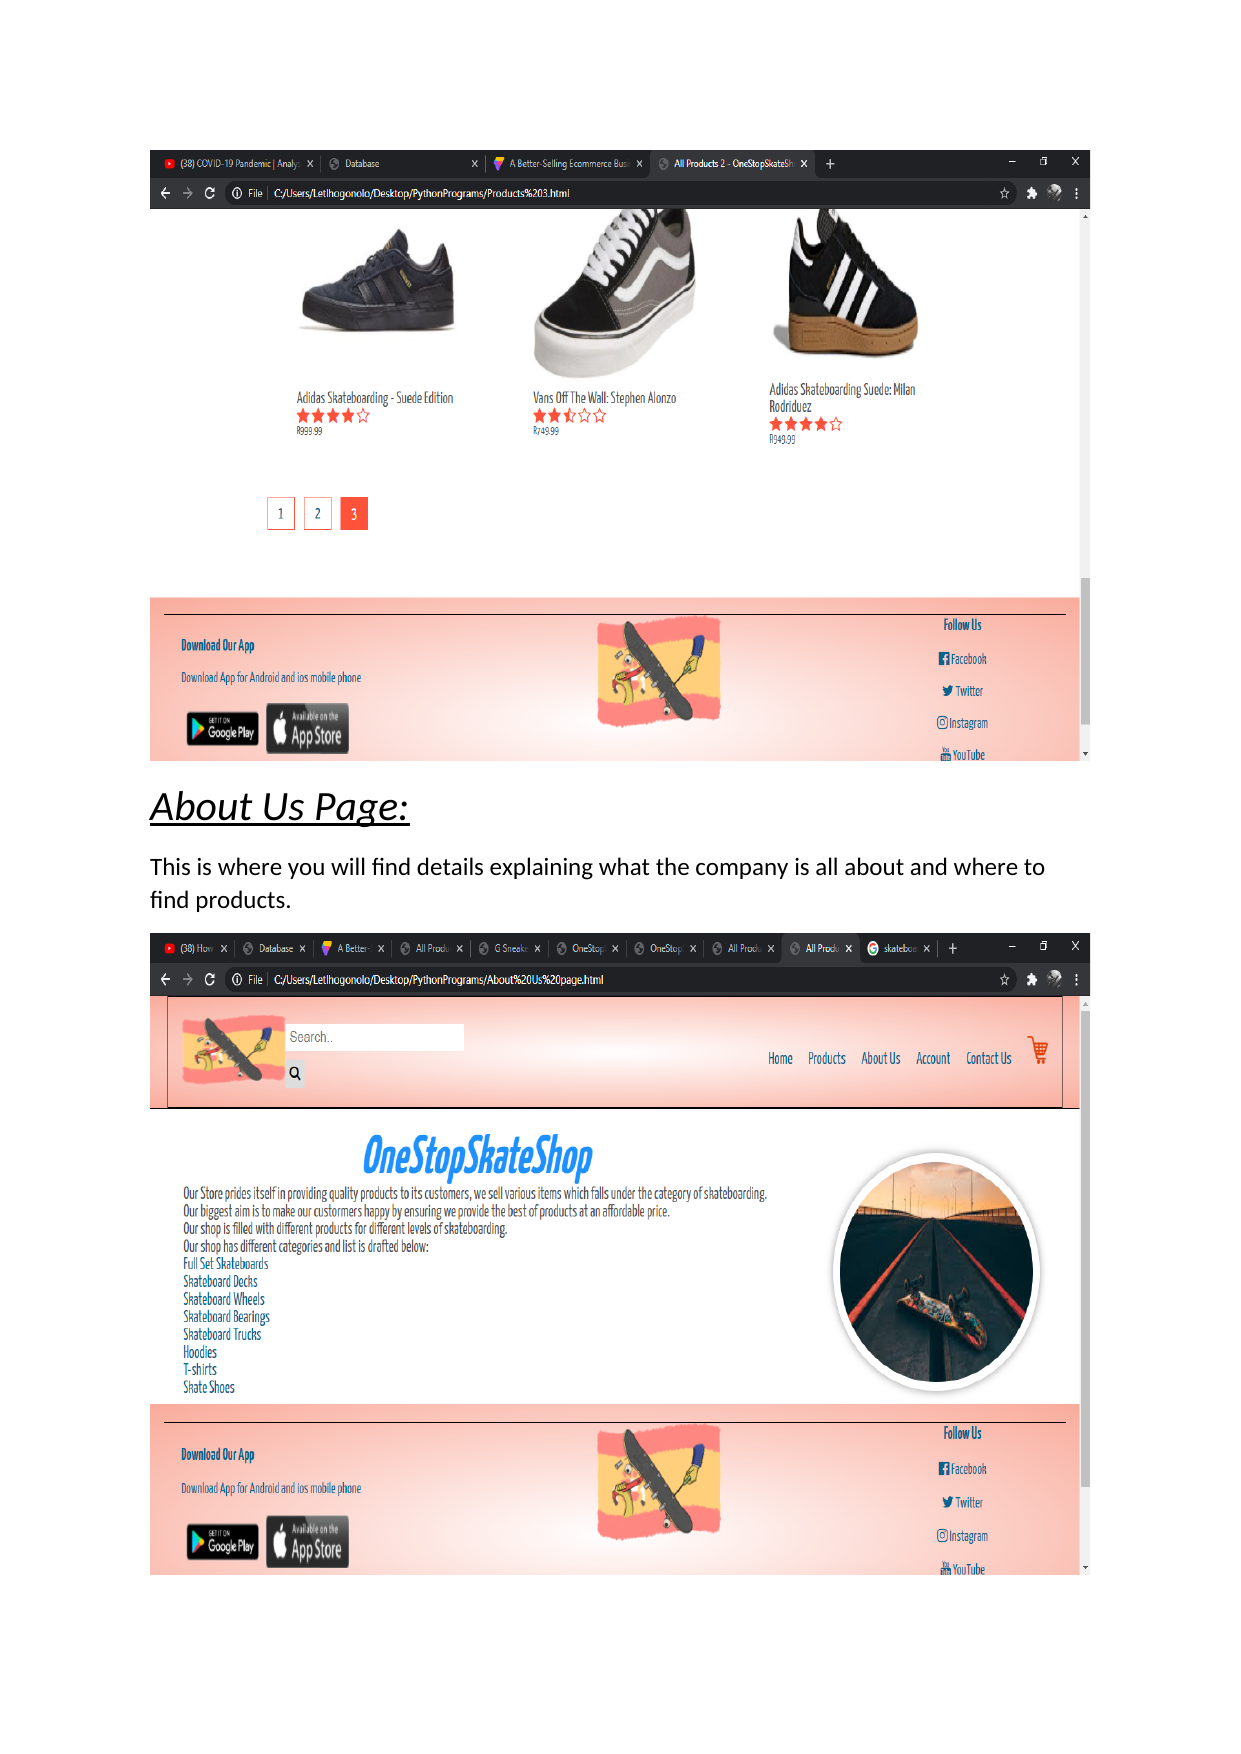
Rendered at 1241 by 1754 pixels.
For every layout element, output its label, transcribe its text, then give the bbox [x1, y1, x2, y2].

picture [150, 150, 1091, 761]
picture [150, 933, 1091, 1575]
text About Us Page: [150, 780, 1090, 831]
text This is where you will find details explaining what the company is all about and where to find products. [150, 851, 1090, 915]
